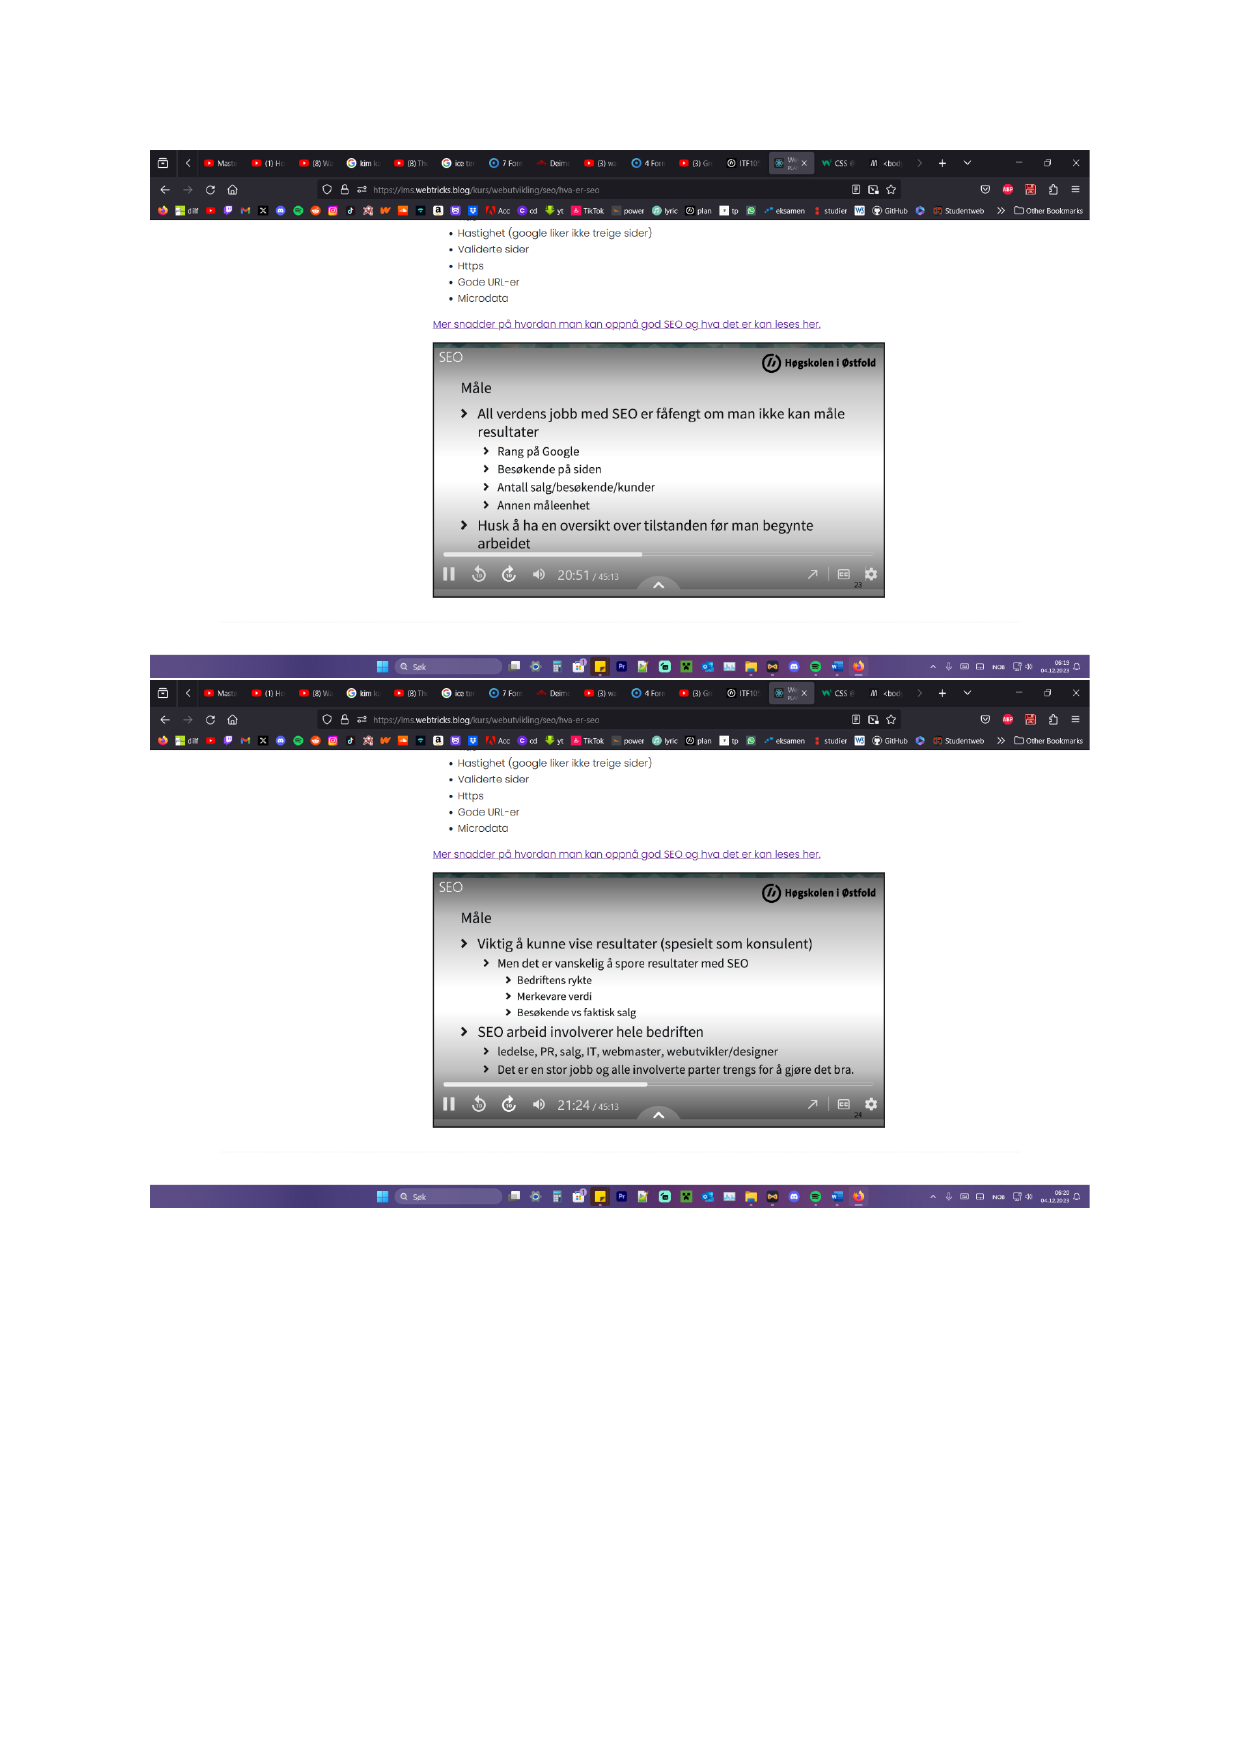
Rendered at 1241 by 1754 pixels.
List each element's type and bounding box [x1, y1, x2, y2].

picture [150, 150, 1090, 678]
picture [150, 680, 1090, 1208]
